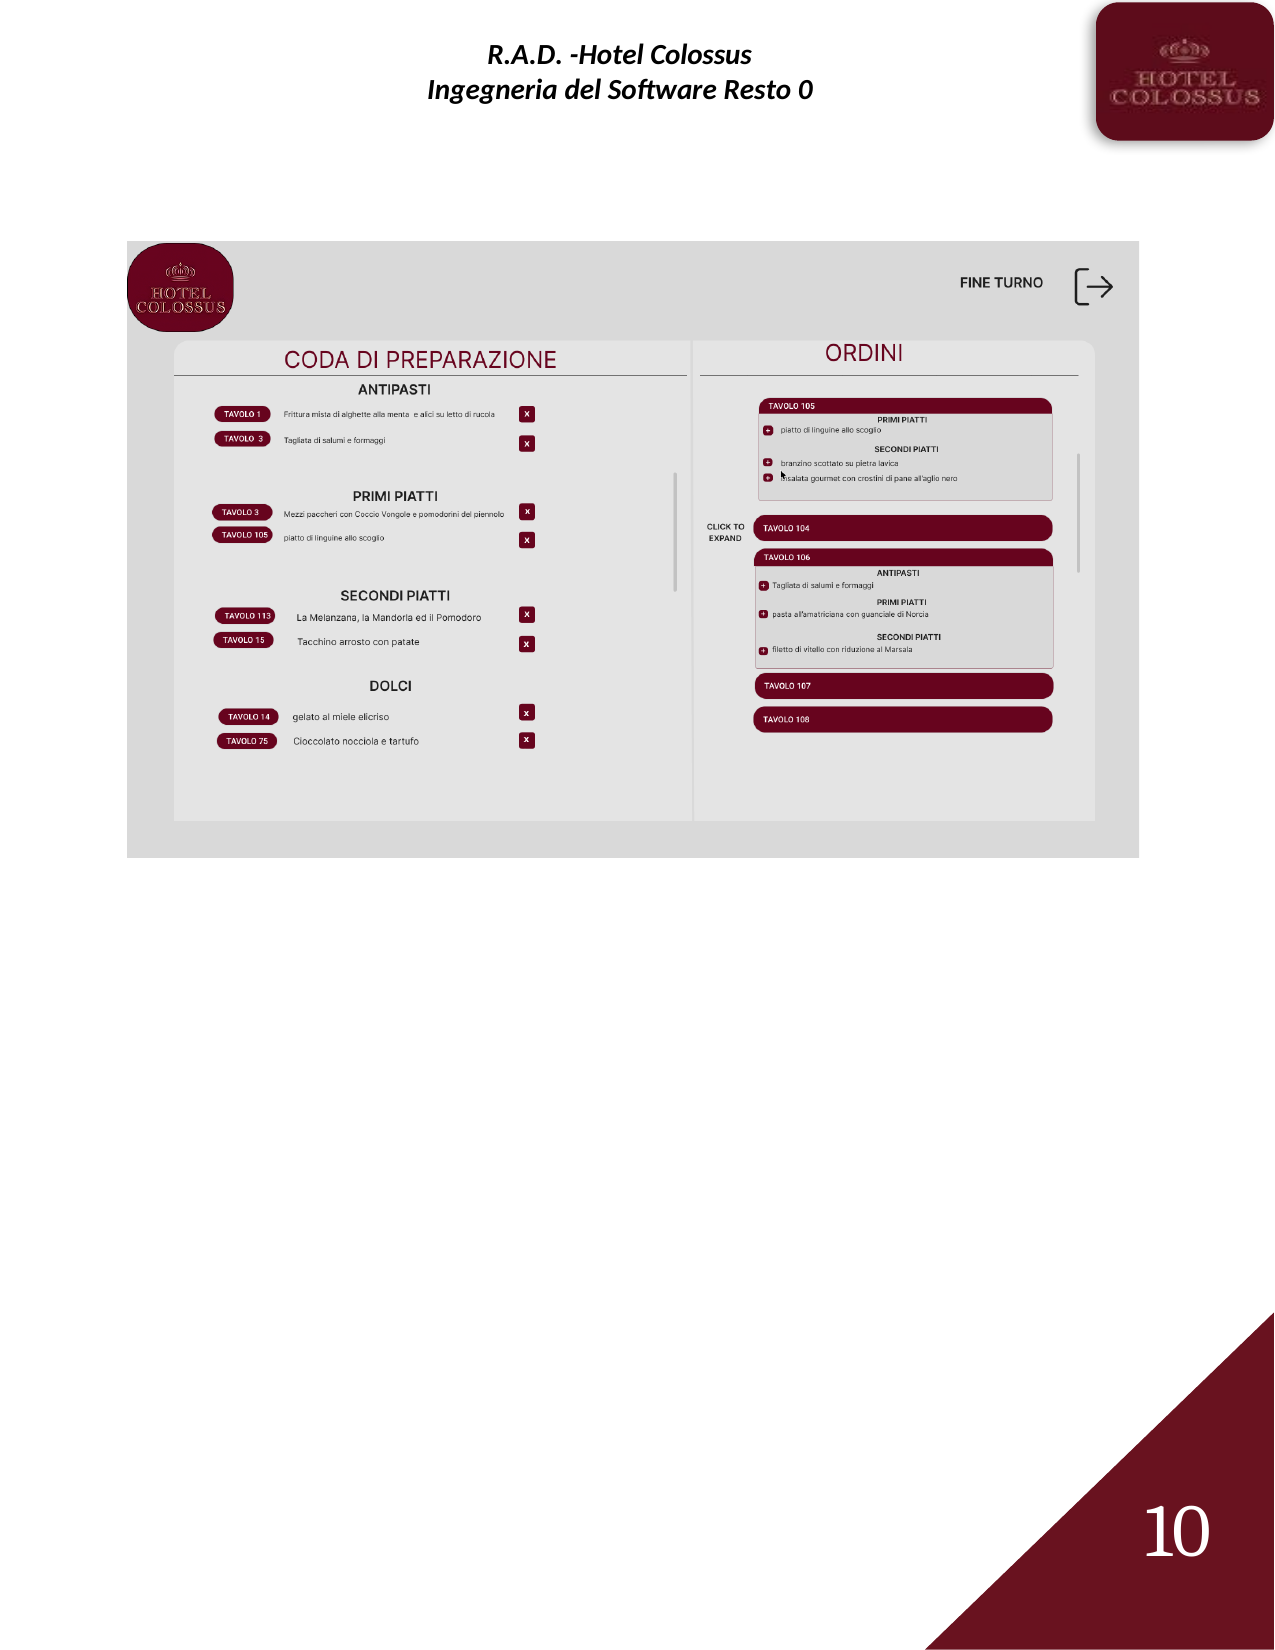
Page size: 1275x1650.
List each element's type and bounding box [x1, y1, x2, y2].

picture [127, 241, 1140, 858]
picture [1096, 2, 1274, 141]
